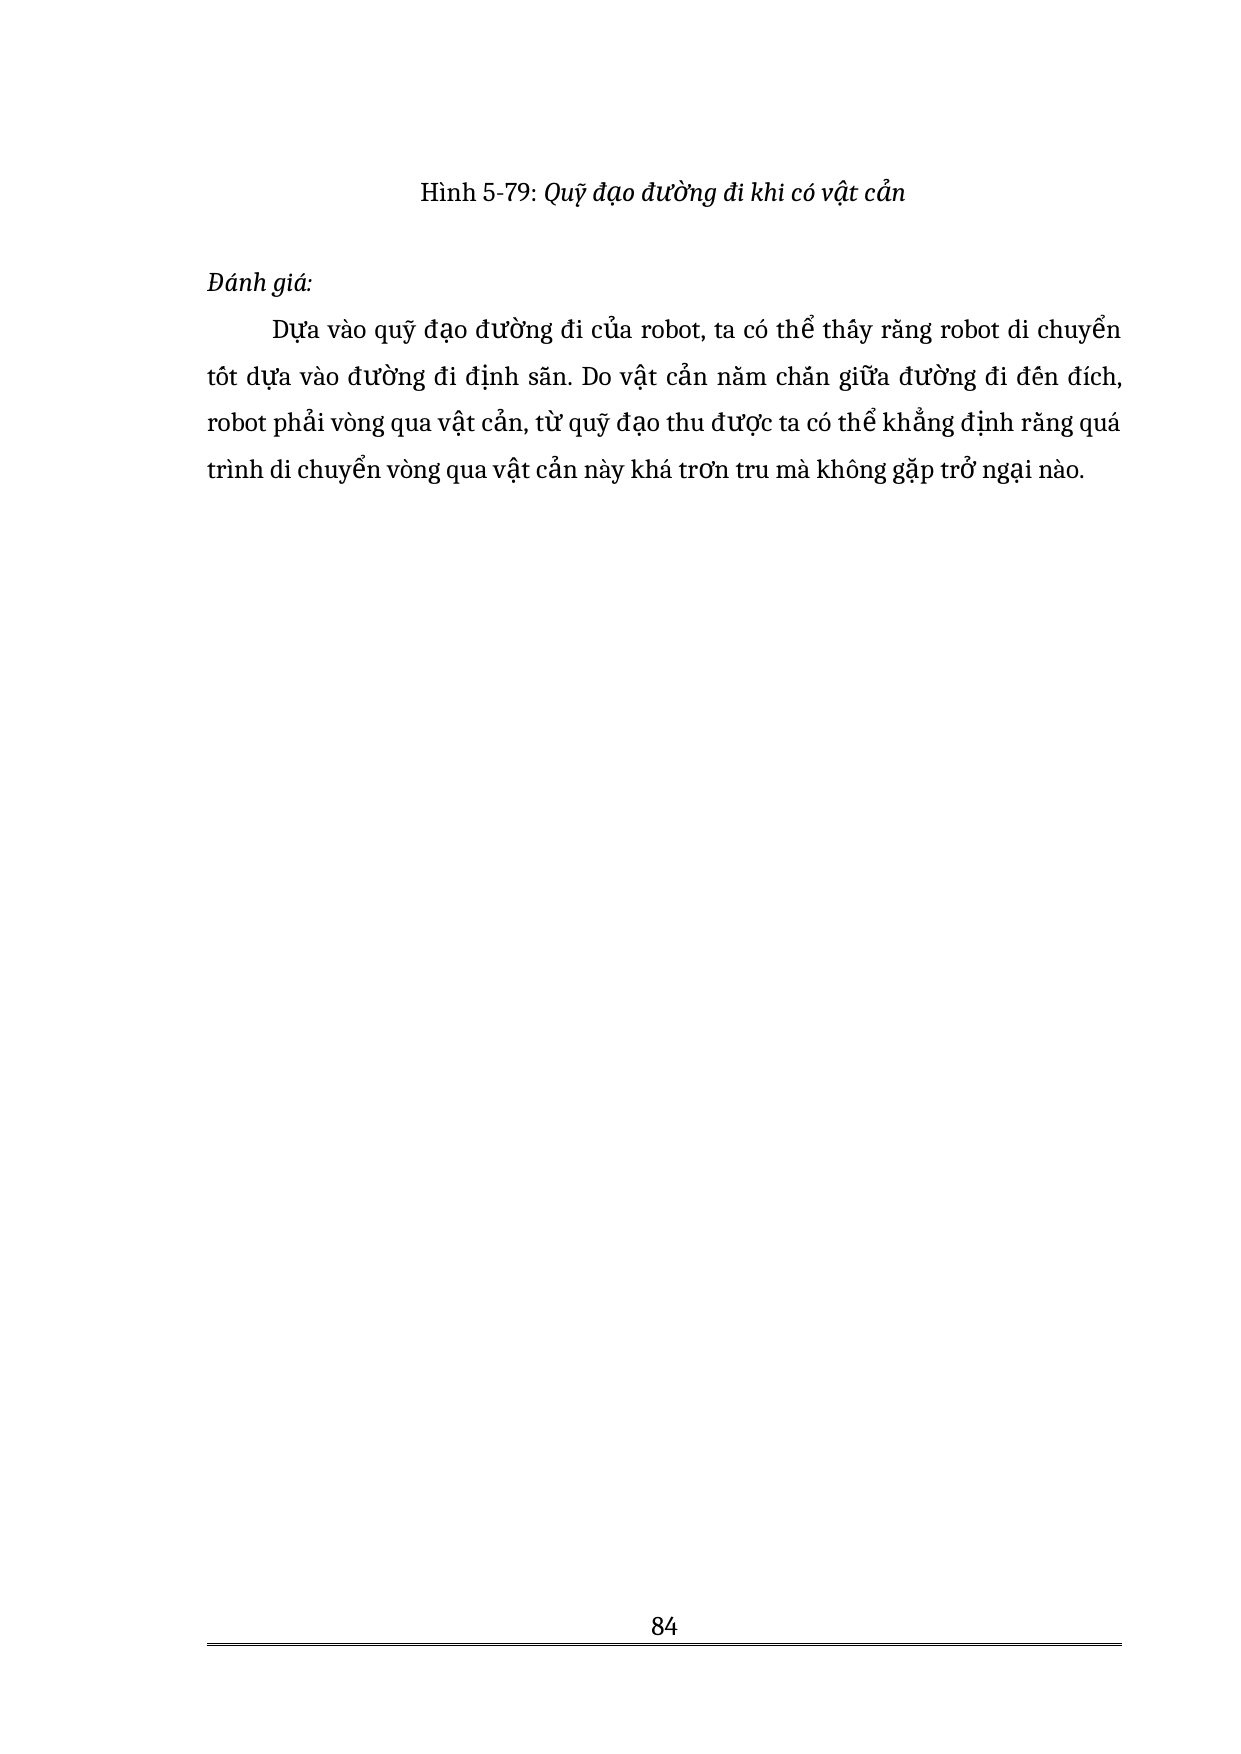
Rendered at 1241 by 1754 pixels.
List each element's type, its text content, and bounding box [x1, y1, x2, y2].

text Đánh giá: [207, 267, 1122, 299]
text Dựa vào quỹ đạo đường đi của robot, ta có thể thấy rằng robot di chuyển tốt dựa vào đường đi định sẵn. Do vật cản nằm chắn giữa đường đi đến đích, robot phải vòng qua vật cản, từ quỹ đạo thu được ta có thể khẳng định rằng quá trình di chuyển vòng qua vật cản này khá trơn tru mà không gặp trở ngại nào. [207, 314, 1122, 485]
